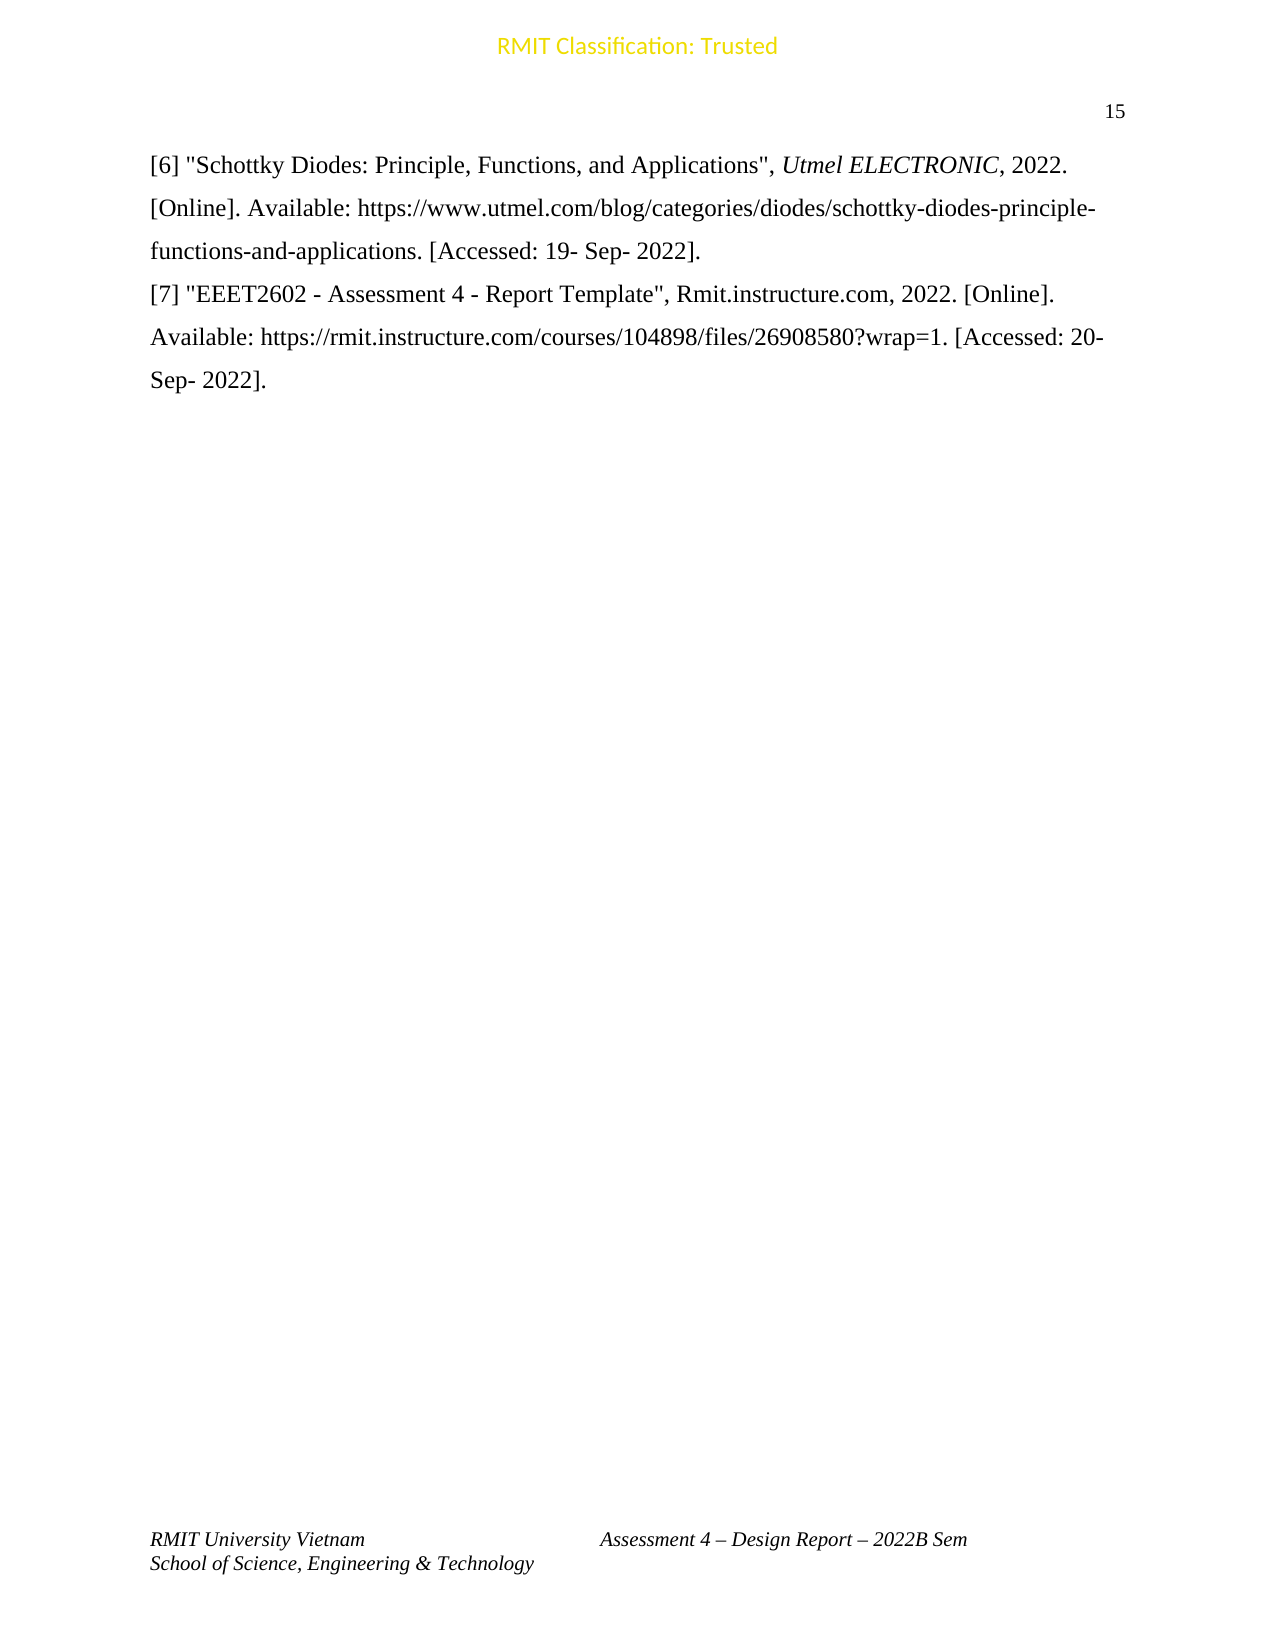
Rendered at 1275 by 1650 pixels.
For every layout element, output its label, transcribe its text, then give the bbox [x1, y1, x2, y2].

text [6] "Schottky Diodes: Principle, Functions, and Applications", Utmel ELECTRONIC, 2022. [Online]. Available: https://www.utmel.com/blog/categories/diodes/schottky-diodes-principle-functions-and-applications. [Accessed: 19- Sep- 2022]. [150, 150, 1125, 265]
text [7] "EEET2602 - Assessment 4 - Report Template", Rmit.instructure.com, 2022. [Online]. Available: https://rmit.instructure.com/courses/104898/files/26908580?wrap=1. [Accessed: 20- Sep- 2022]. [150, 279, 1125, 394]
